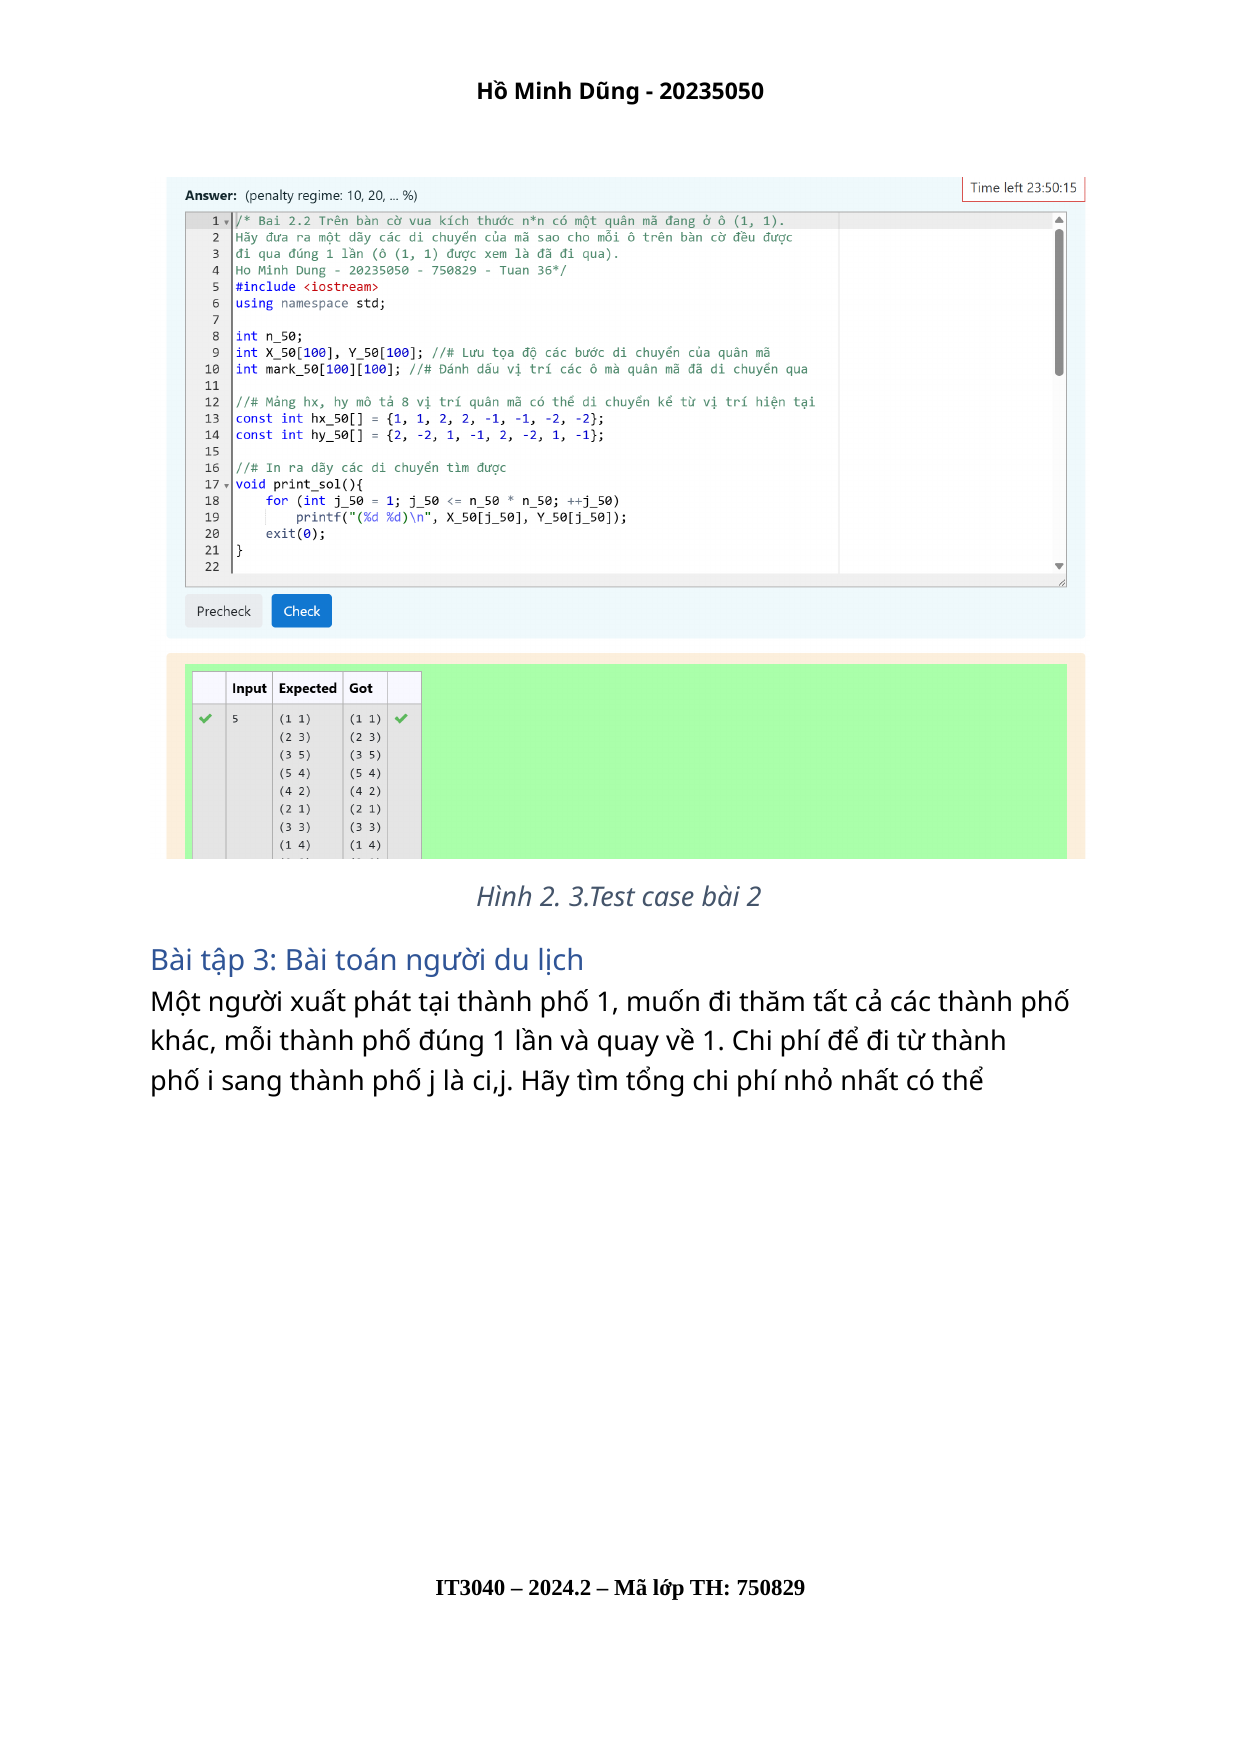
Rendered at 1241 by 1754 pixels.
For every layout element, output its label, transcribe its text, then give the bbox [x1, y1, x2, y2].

subtitle Bài tập 3: Bài toán người du lịch [150, 939, 1090, 979]
text Hình 2. 3.Test case bài 2 [150, 877, 1090, 914]
picture [150, 177, 1091, 859]
text Một người xuất phát tại thành phố 1, muốn đi thăm tất cả các thành phố khác, mỗi thành phố đúng 1 lần và quay về 1. Chi phí để đi từ thành phố i sang thành phố j là ci,j. Hãy tìm tổng chi phí nhỏ nhất có thể [150, 982, 1090, 1098]
